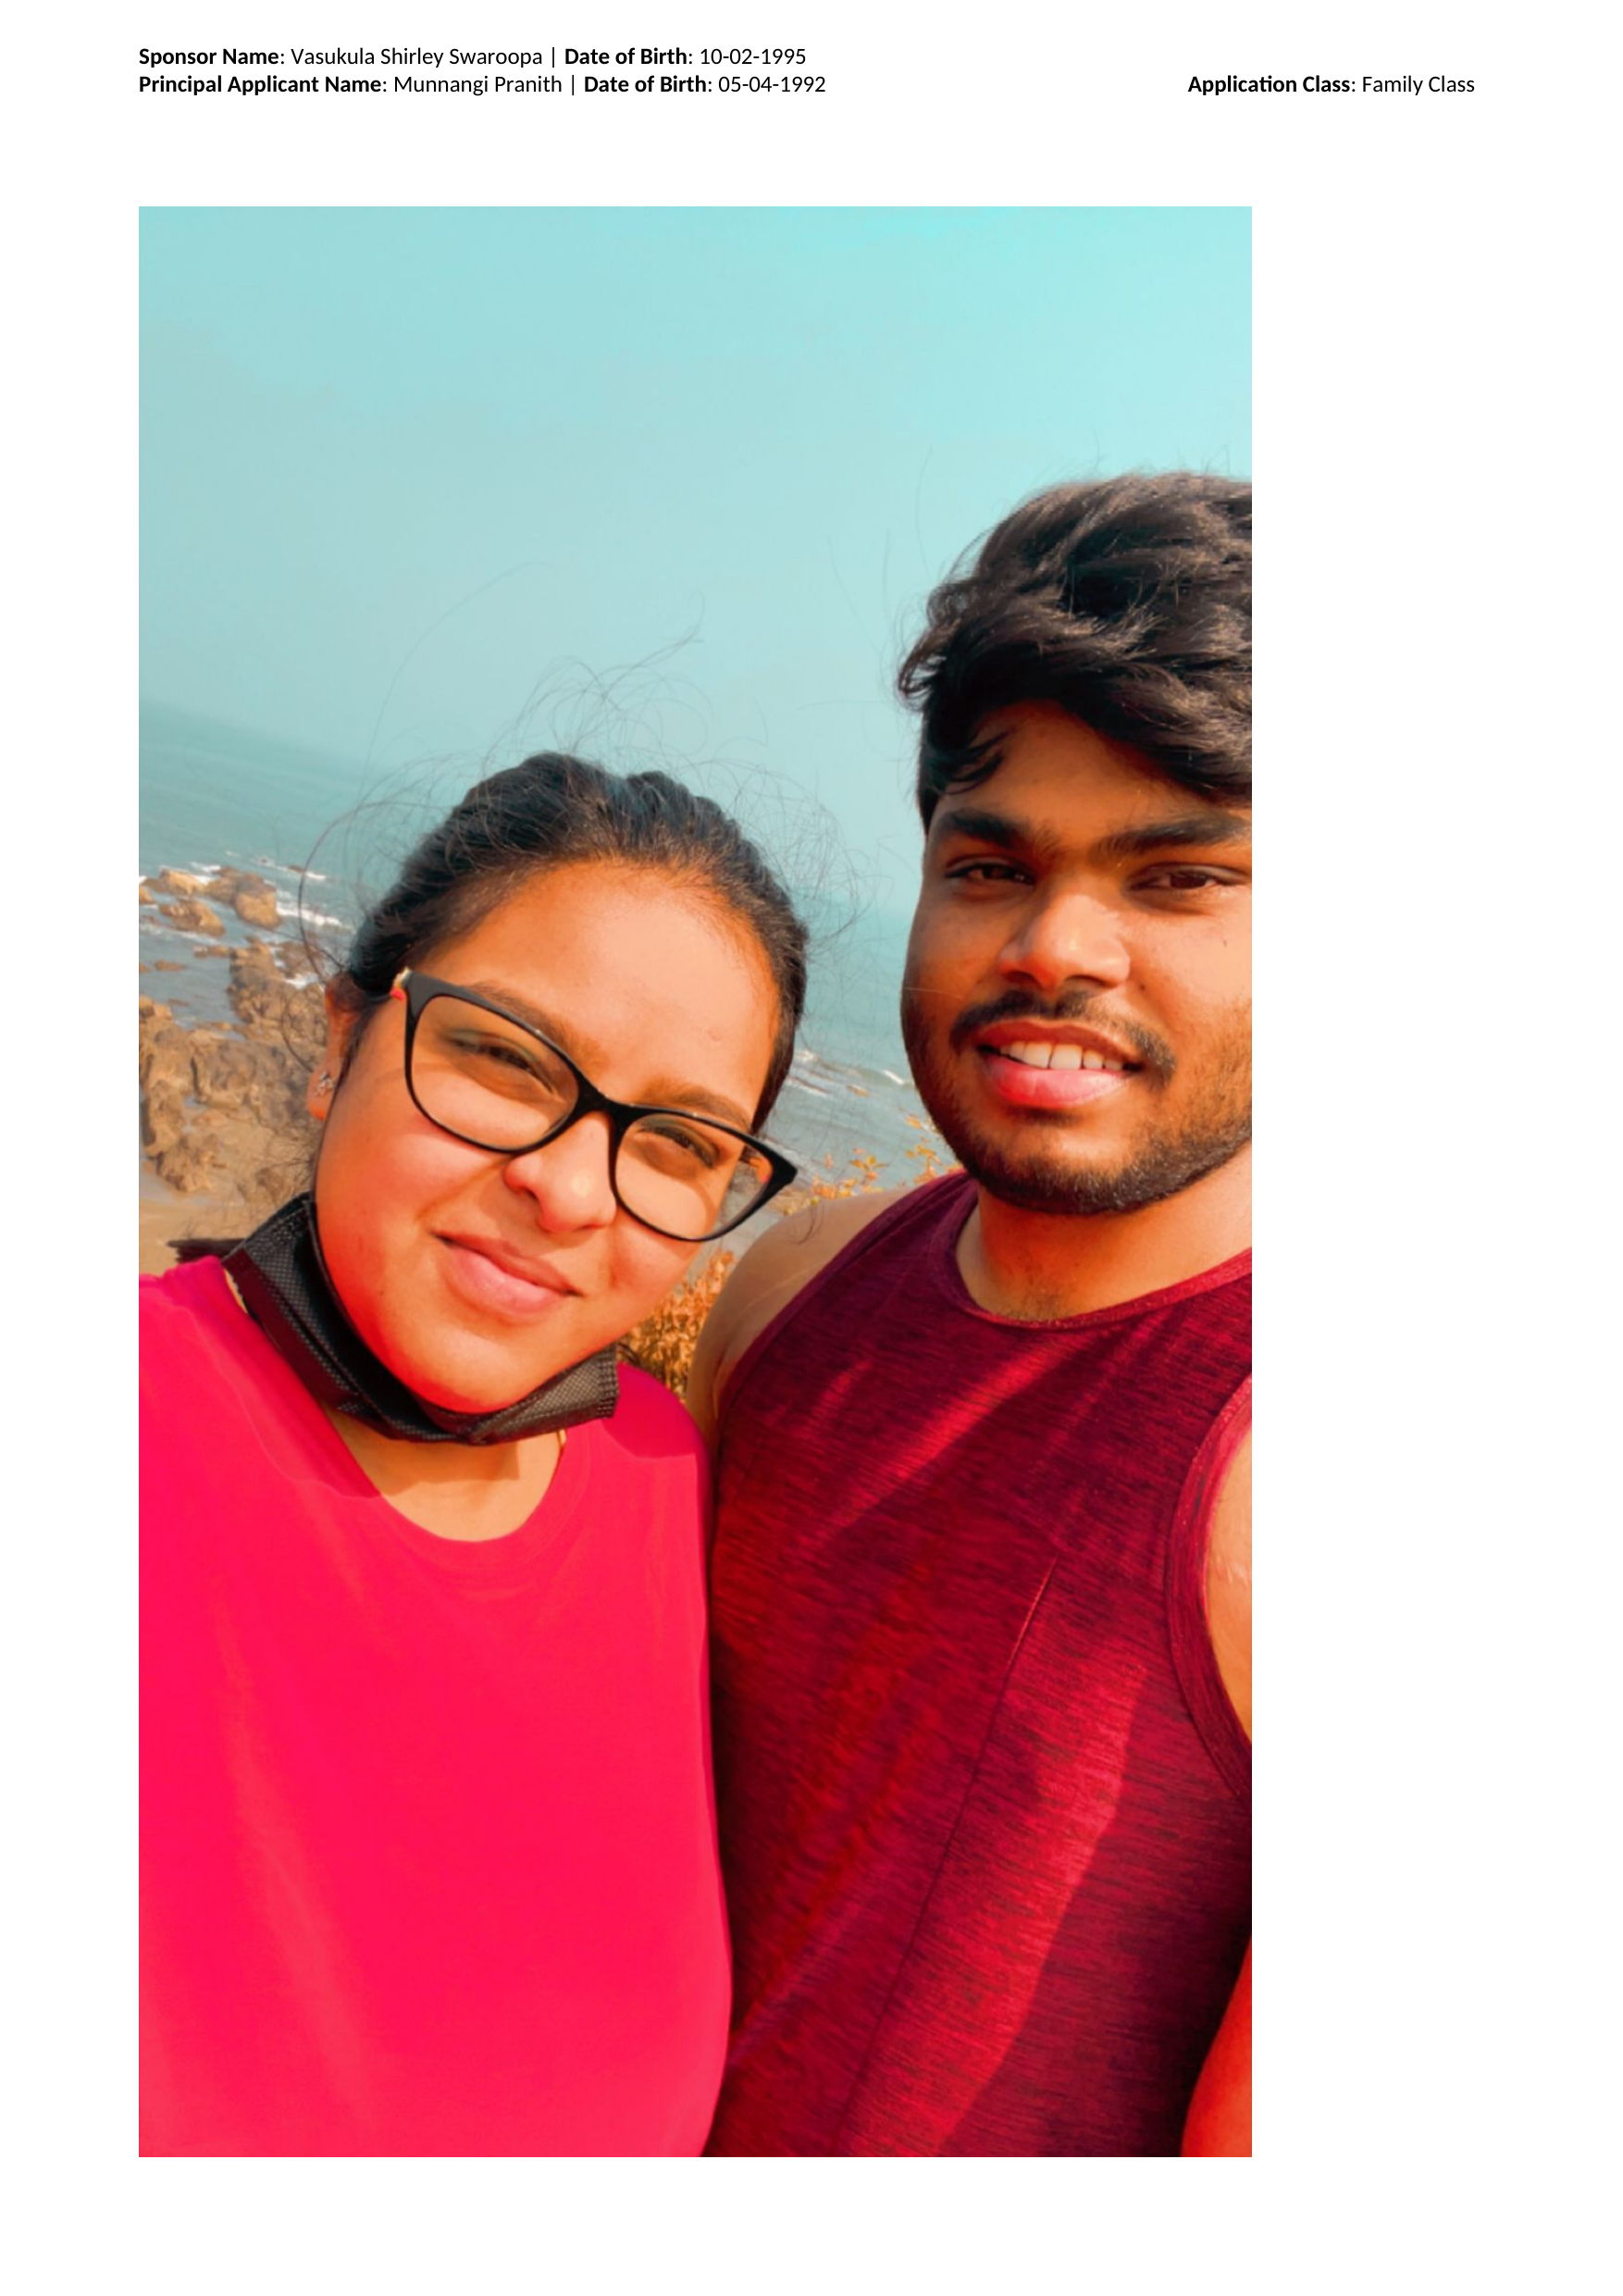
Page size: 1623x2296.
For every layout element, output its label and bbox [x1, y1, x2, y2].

picture [139, 206, 1252, 2157]
